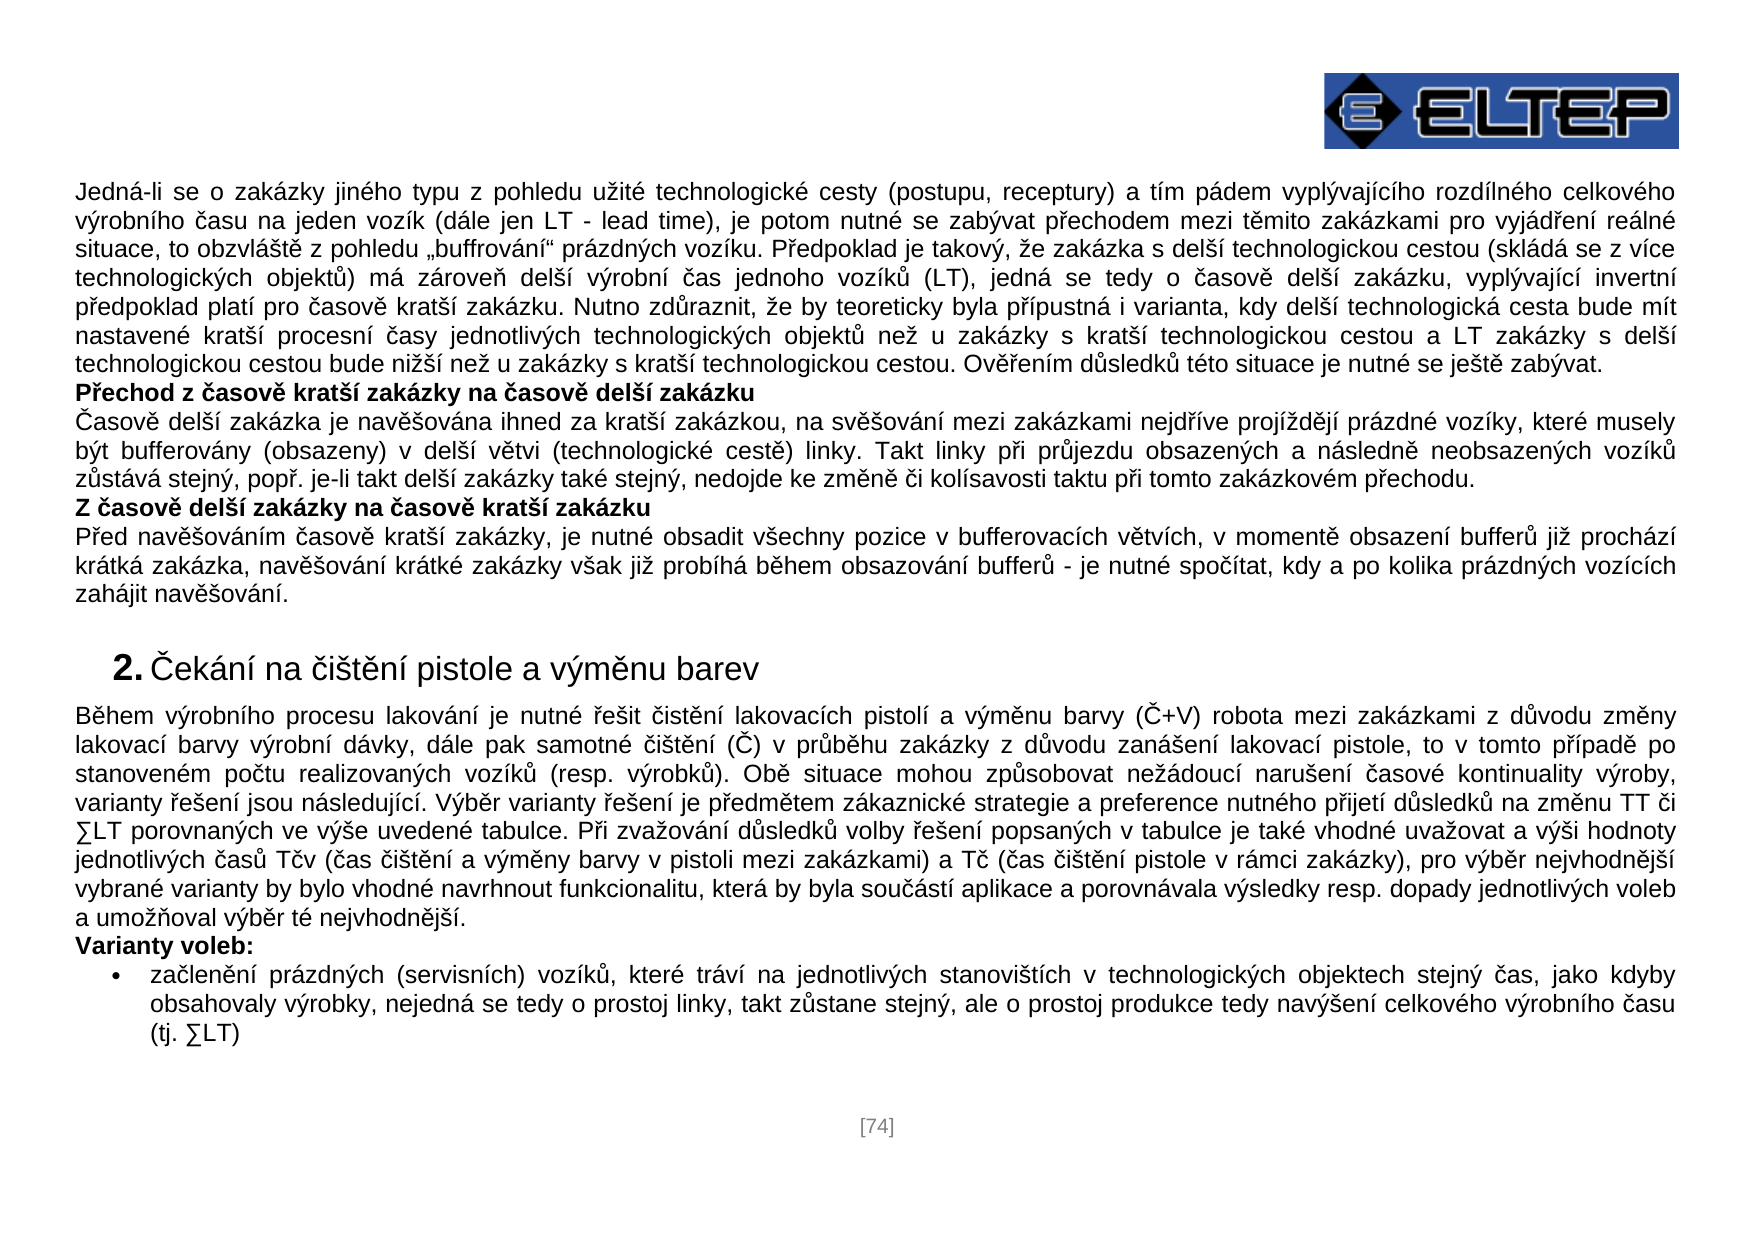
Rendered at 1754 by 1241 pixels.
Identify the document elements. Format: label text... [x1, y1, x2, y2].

list Čekání na čištění pistole a výměnu barev [112, 646, 1679, 689]
picture [1324, 73, 1679, 149]
text Jedná-li se o zakázky jiného typu z pohledu užité technologické cesty (postupu, receptury) a tím pádem vyplývajícího rozdílného celkového výrobního času na jeden vozík (dále jen LT - lead time), je potom nutné se zabývat přechodem mezi těmito zakázkami pro vyjádření reálné situace, to obzvláště z pohledu „buffrování“ prázdných vozíku. Předpoklad je takový, že zakázka s delší technologickou cestou (skládá se z více technologických objektů) má zároveň delší výrobní čas jednoho vozíků (LT), jedná se tedy o časově delší zakázku, vyplývající invertní předpoklad platí pro časově kratší zakázku. Nutno zdůraznit, že by teoreticky byla přípustná i varianta, kdy delší technologická cesta bude mít nastavené kratší procesní časy jednotlivých technologických objektů než u zakázky s kratší technologickou cestou a LT zakázky s delší technologickou cestou bude nižší než u zakázky s kratší technologickou cestou. Ověřením důsledků této situace je nutné se ještě zabývat. [75, 177, 1679, 378]
text Přechod z časově kratší zakázky na časově delší zakázku [75, 378, 1679, 407]
list začlenění prázdných (servisních) vozíků, které tráví na jednotlivých stanovištích v technologických objektech stejný čas, jako kdyby obsahovaly výrobky, nejedná se tedy o prostoj linky, takt zůstane stejný, ale o prostoj produkce tedy navýšení celkového výrobního času (tj. ∑LT) [112, 960, 1679, 1046]
text Z časově delší zakázky na časově kratší zakázku [75, 493, 1679, 522]
text Časově delší zakázka je navěšována ihned za kratší zakázkou, na svěšování mezi zakázkami nejdříve projíždějí prázdné vozíky, které musely být bufferovány (obsazeny) v delší větvi (technologické cestě) linky. Takt linky při průjezdu obsazených a následně neobsazených vozíků zůstává stejný, popř. je-li takt delší zakázky také stejný, nedojde ke změně či kolísavosti taktu při tomto zakázkovém přechodu. [75, 407, 1679, 493]
text Varianty voleb: [75, 931, 1679, 960]
text Během výrobního procesu lakování je nutné řešit čistění lakovacích pistolí a výměnu barvy (Č+V) robota mezi zakázkami z důvodu změny lakovací barvy výrobní dávky, dále pak samotné čištění (Č) v průběhu zakázky z důvodu zanášení lakovací pistole, to v tomto případě po stanoveném počtu realizovaných vozíků (resp. výrobků). Obě situace mohou způsobovat nežádoucí narušení časové kontinuality výroby, varianty řešení jsou následující. Výběr varianty řešení je předmětem zákaznické strategie a preference nutného přijetí důsledků na změnu TT či ∑LT porovnaných ve výše uvedené tabulce. Při zvažování důsledků volby řešení popsaných v tabulce je také vhodné uvažovat a výši hodnoty jednotlivých časů Tčv (čas čištění a výměny barvy v pistoli mezi zakázkami) a Tč (čas čištění pistole v rámci zakázky), pro výběr nejvhodnější vybrané varianty by bylo vhodné navrhnout funkcionalitu, která by byla součástí aplikace a porovnávala výsledky resp. dopady jednotlivých voleb a umožňoval výběr té nejvhodnější. [75, 701, 1679, 931]
text Před navěšováním časově kratší zakázky, je nutné obsadit všechny pozice v bufferovacích větvích, v momentě obsazení bufferů již prochází krátká zakázka, navěšování krátké zakázky však již probíhá během obsazování bufferů - je nutné spočítat, kdy a po kolika prázdných vozících zahájit navěšování. [75, 522, 1679, 608]
